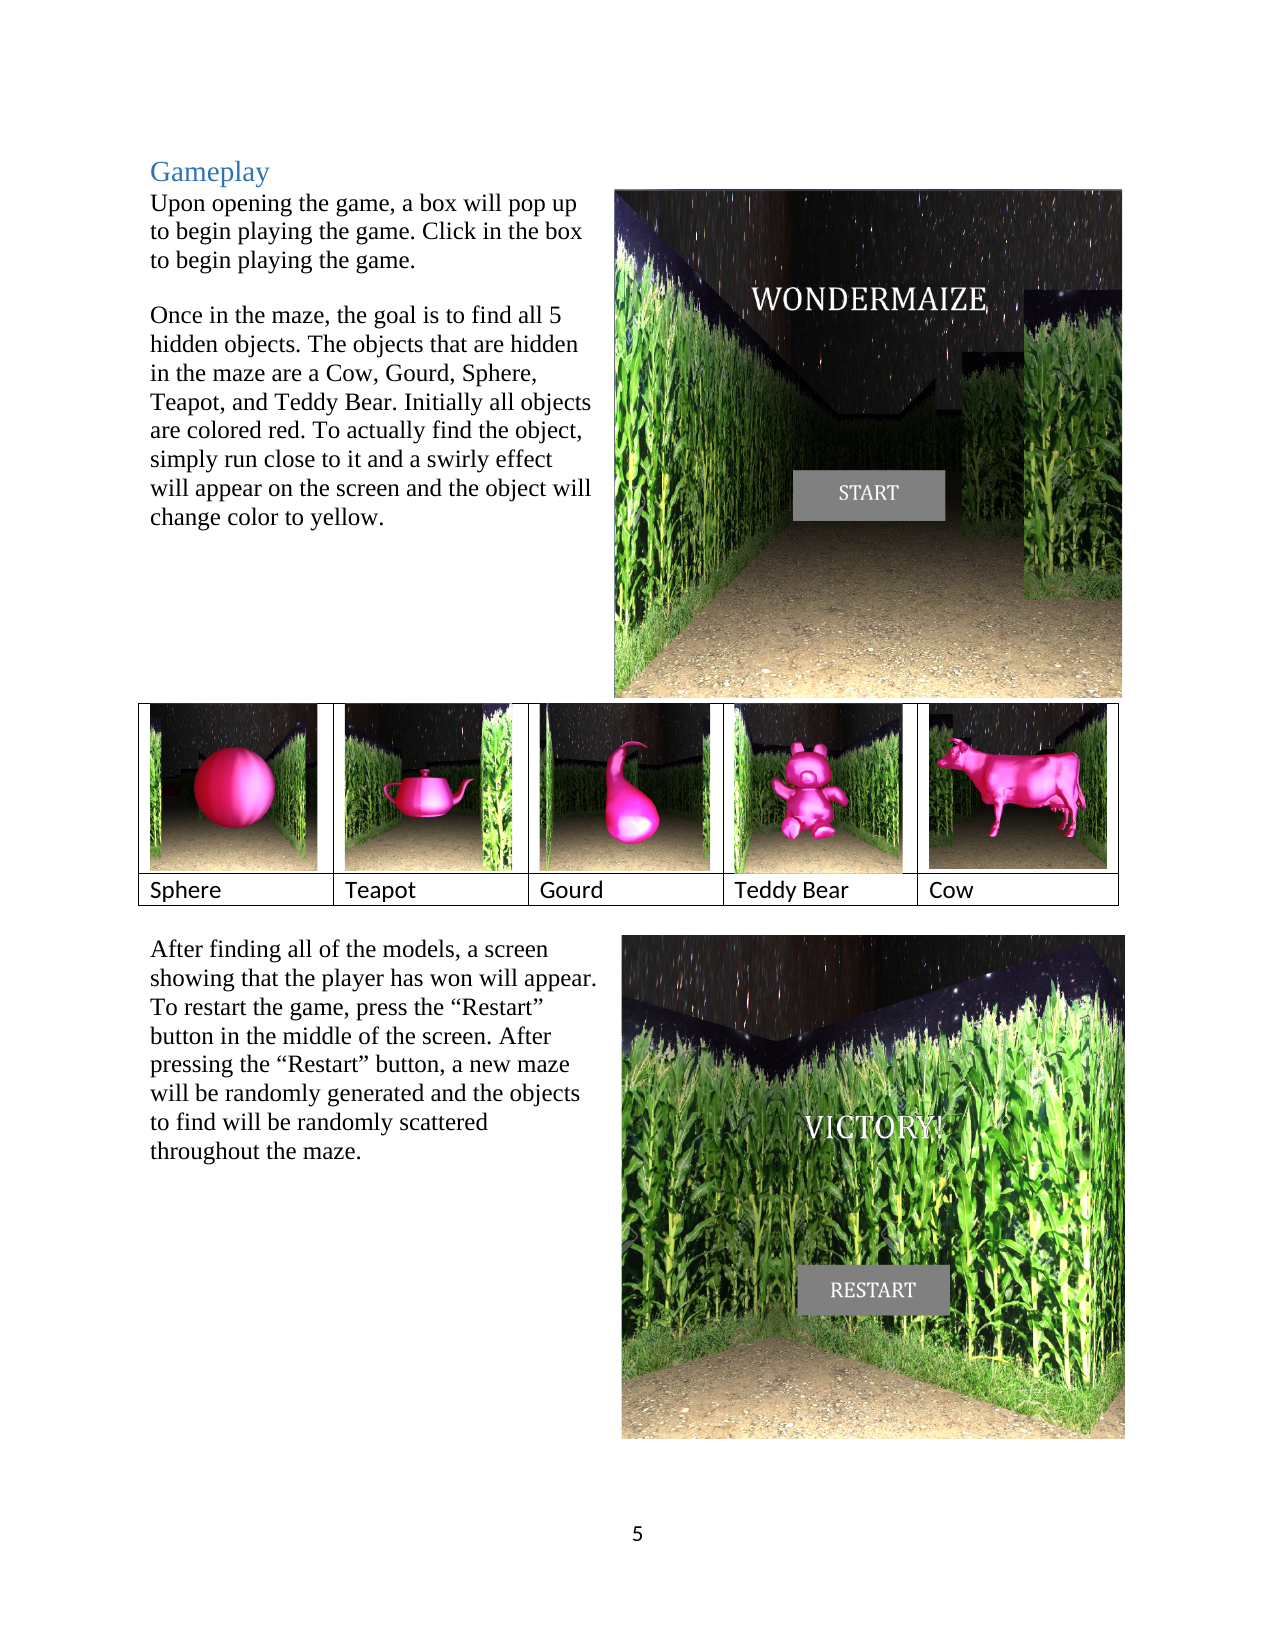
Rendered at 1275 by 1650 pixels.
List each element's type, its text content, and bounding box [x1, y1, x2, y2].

picture [150, 703, 318, 871]
picture [929, 703, 1107, 869]
table_cell Sphere [139, 874, 333, 905]
picture [614, 189, 1123, 698]
table_header [139, 704, 333, 873]
table_cell Teddy Bear [724, 874, 917, 905]
table_header [903, 704, 917, 873]
table_header [918, 704, 1118, 873]
picture [344, 703, 513, 871]
table_header [529, 704, 723, 873]
table_header [334, 704, 528, 873]
subtitle Gameplay [150, 154, 1125, 188]
table_cell Cow [918, 874, 1118, 905]
picture [734, 703, 903, 874]
text After finding all of the models, a screen showing that the player has won will appear. To restart the game, press the “Restart” button in the middle of the screen. After pressing the “Restart” button, a new maze will be randomly generated and the objects to find will be randomly scattered throughout the maze. [150, 934, 1125, 1164]
table_cell Gourd [529, 874, 723, 905]
picture [621, 935, 1125, 1439]
text Once in the maze, the goal is to find all 5 hidden objects. The objects that are hidden in the maze are a Cow, Gourd, Sphere, Teapot, and Teddy Bear. Initially all objects are colored red. To actually find the object, simply run close to it and a swirly effect will appear on the screen and the object will change color to yellow. [150, 300, 614, 530]
table_header [724, 704, 734, 873]
picture [539, 703, 711, 871]
text Upon opening the game, a box will pop up to begin playing the game. Click in the box to begin playing the game. [150, 188, 1125, 274]
table_cell Teapot [334, 874, 528, 905]
